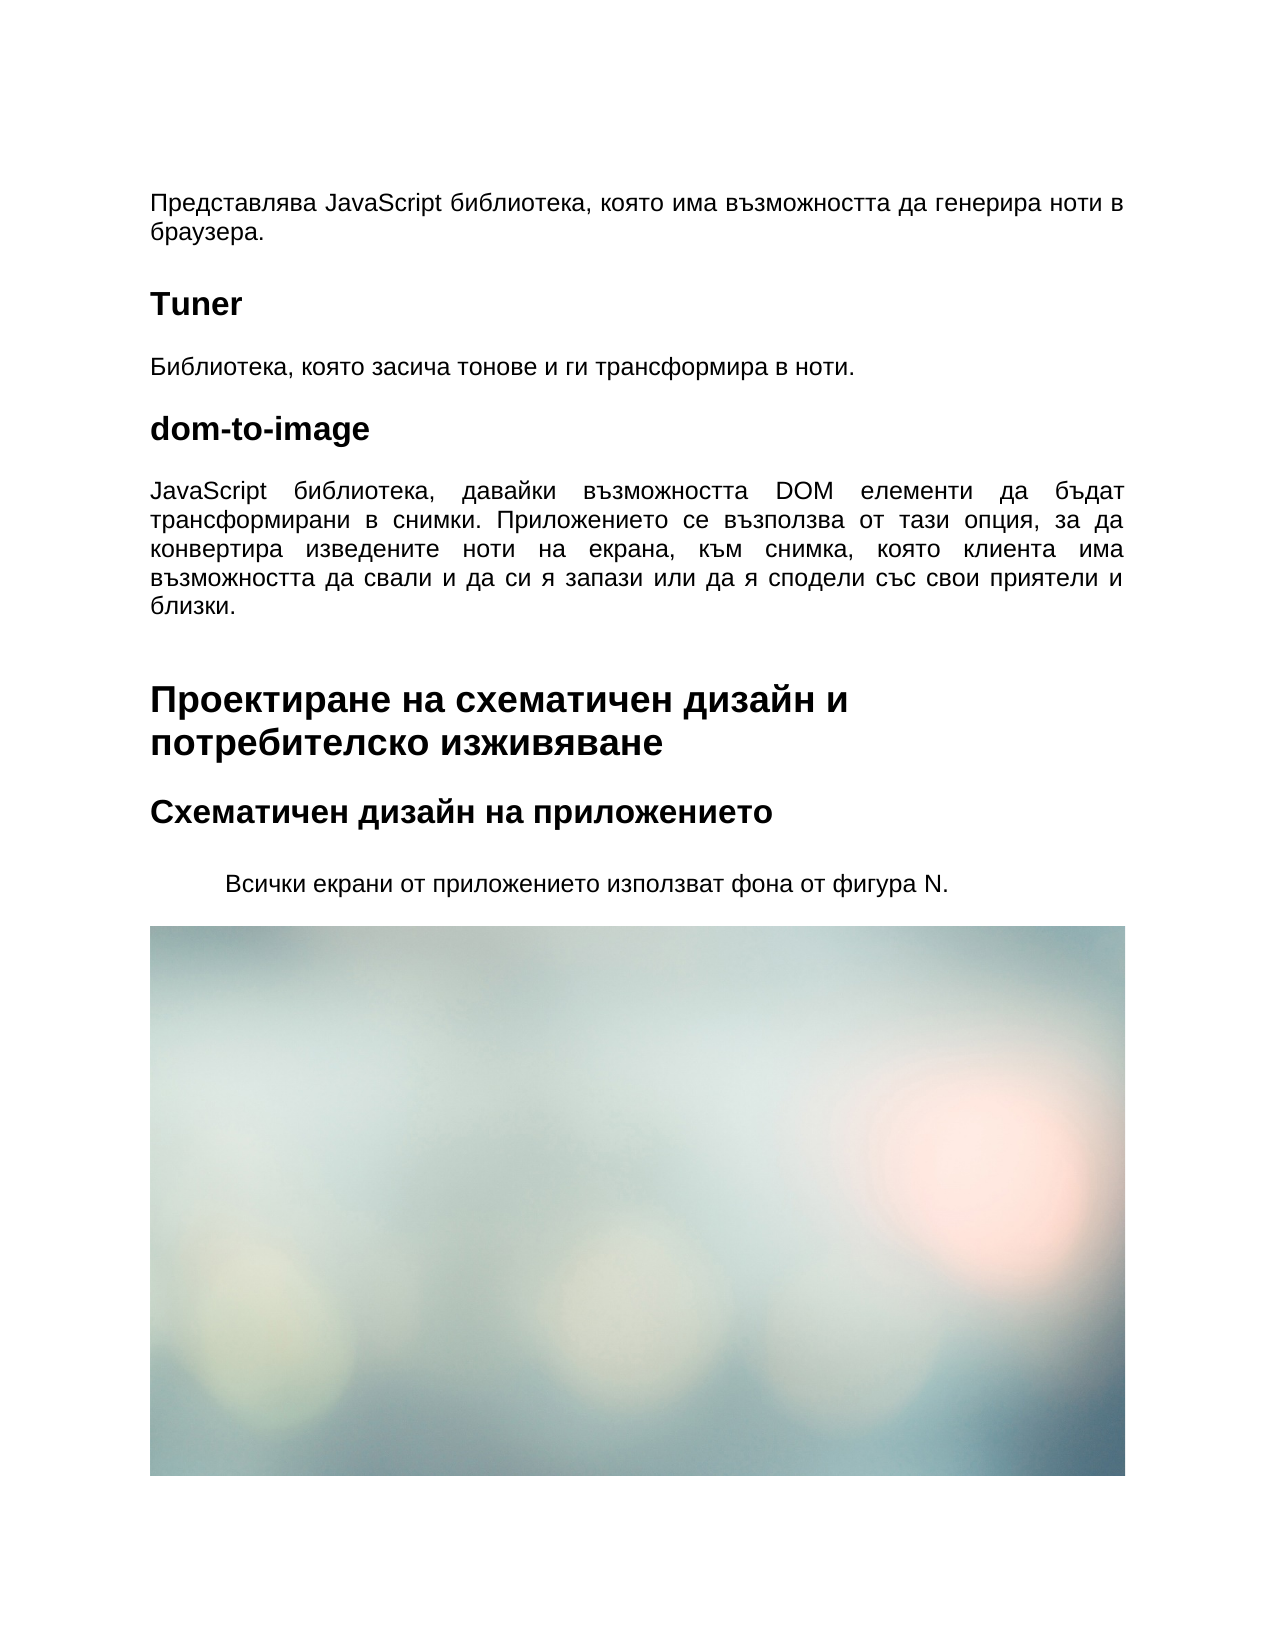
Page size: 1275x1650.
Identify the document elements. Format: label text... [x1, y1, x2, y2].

text Схематичен дизайн на приложението [150, 792, 1125, 831]
picture [150, 926, 1125, 1476]
text Проектиране на схематичен дизайн и потребителско изживяване [150, 677, 1125, 764]
text Tuner [150, 284, 1125, 323]
text Библиотека, която засича тонове и ги трансформира в ноти. [150, 352, 1125, 380]
text Представлява JavaScript библиотека, която има възможността да генерира ноти в браузера. [150, 188, 1125, 246]
text Всички екрани от приложението използват фона от фигура N. [150, 869, 1125, 898]
text dom-to-image [150, 409, 1125, 447]
text JavaScript библиотека, давайки възможността DOM елементи да бъдат трансформирани в снимки. Приложението се възползва от тази опция, за да конвертира изведените ноти на екрана, към снимка, която клиента има възможността да свали и да си я запази или да я сподели със свои приятели и близки. [150, 476, 1125, 620]
